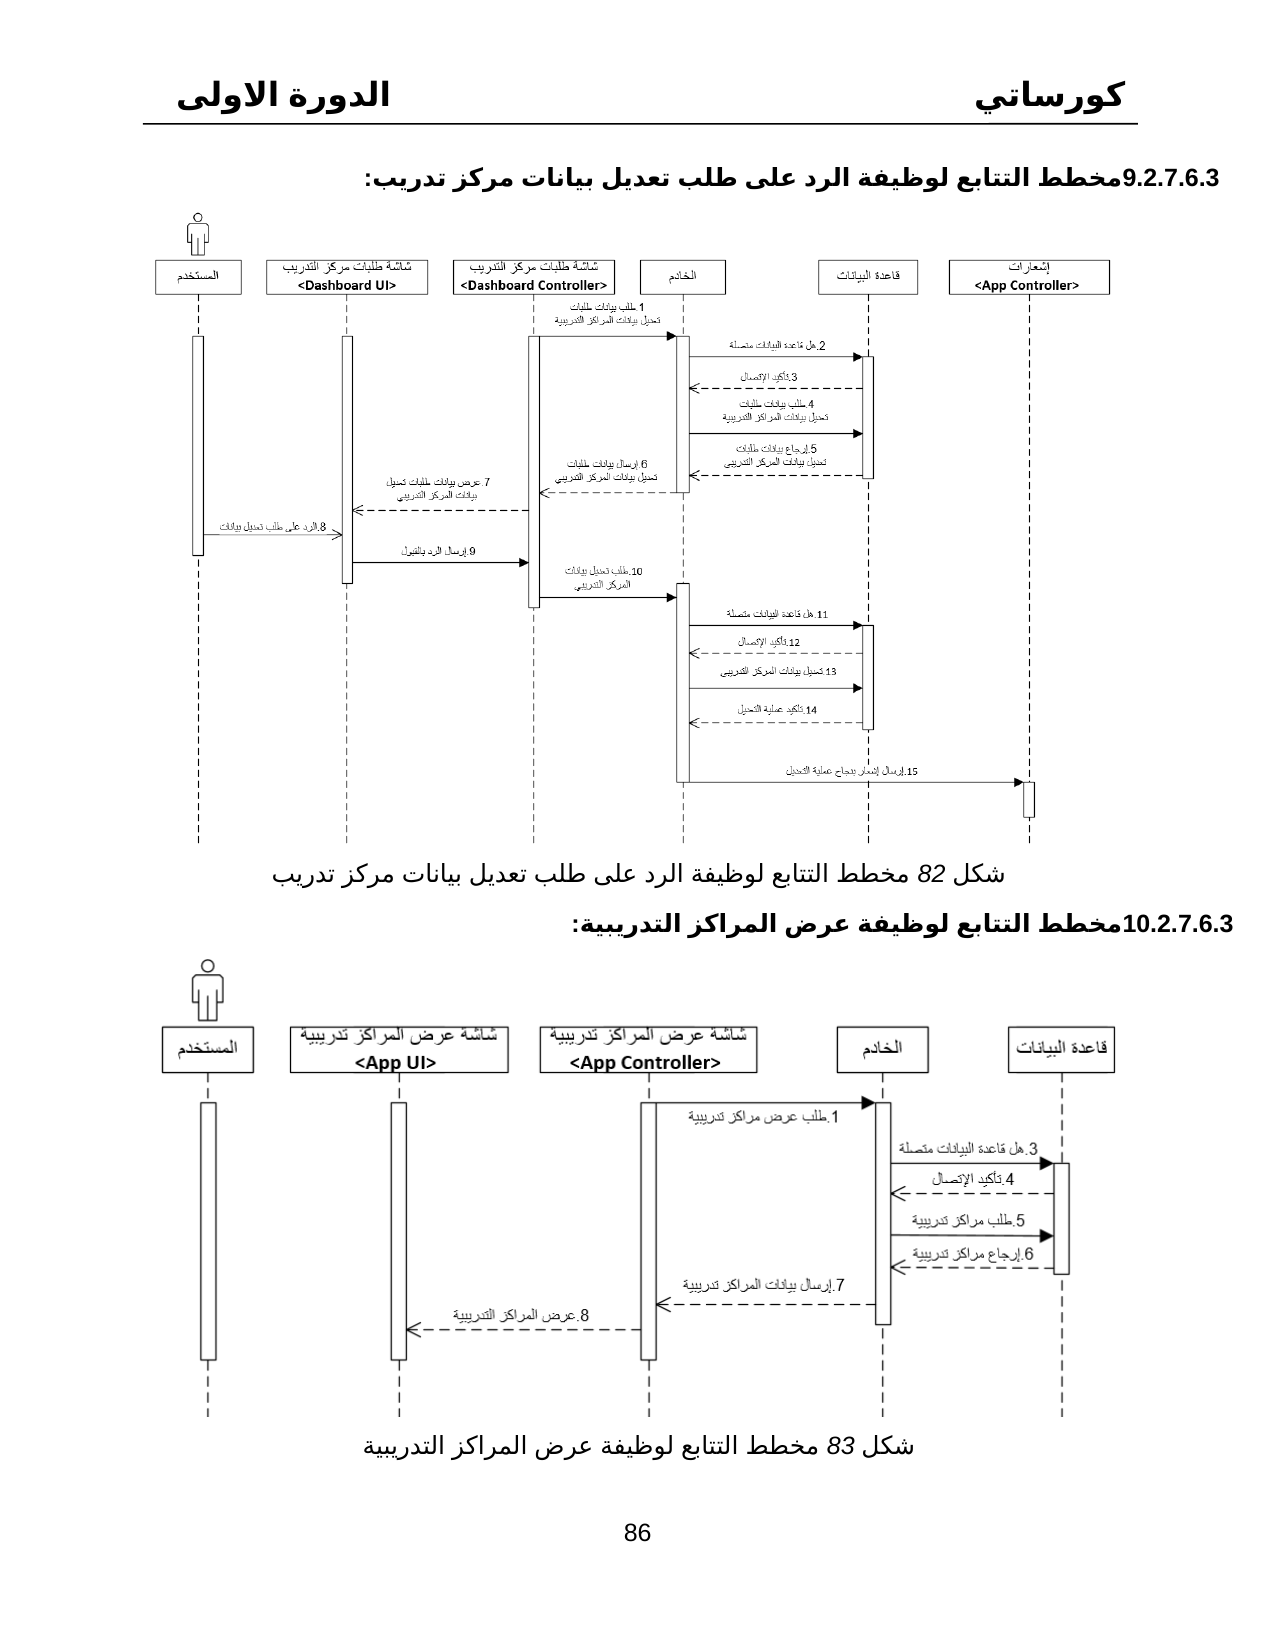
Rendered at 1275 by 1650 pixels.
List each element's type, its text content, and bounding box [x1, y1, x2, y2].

subtitle مخطط التتابع لوظيفة الرد على طلب تعديل بيانات مركز تدريب: [150, 162, 1122, 191]
subtitle مخطط التتابع لوظيفة عرض المراكز التدريبية: [150, 909, 1122, 938]
picture [150, 205, 1125, 845]
picture [150, 952, 1125, 1417]
